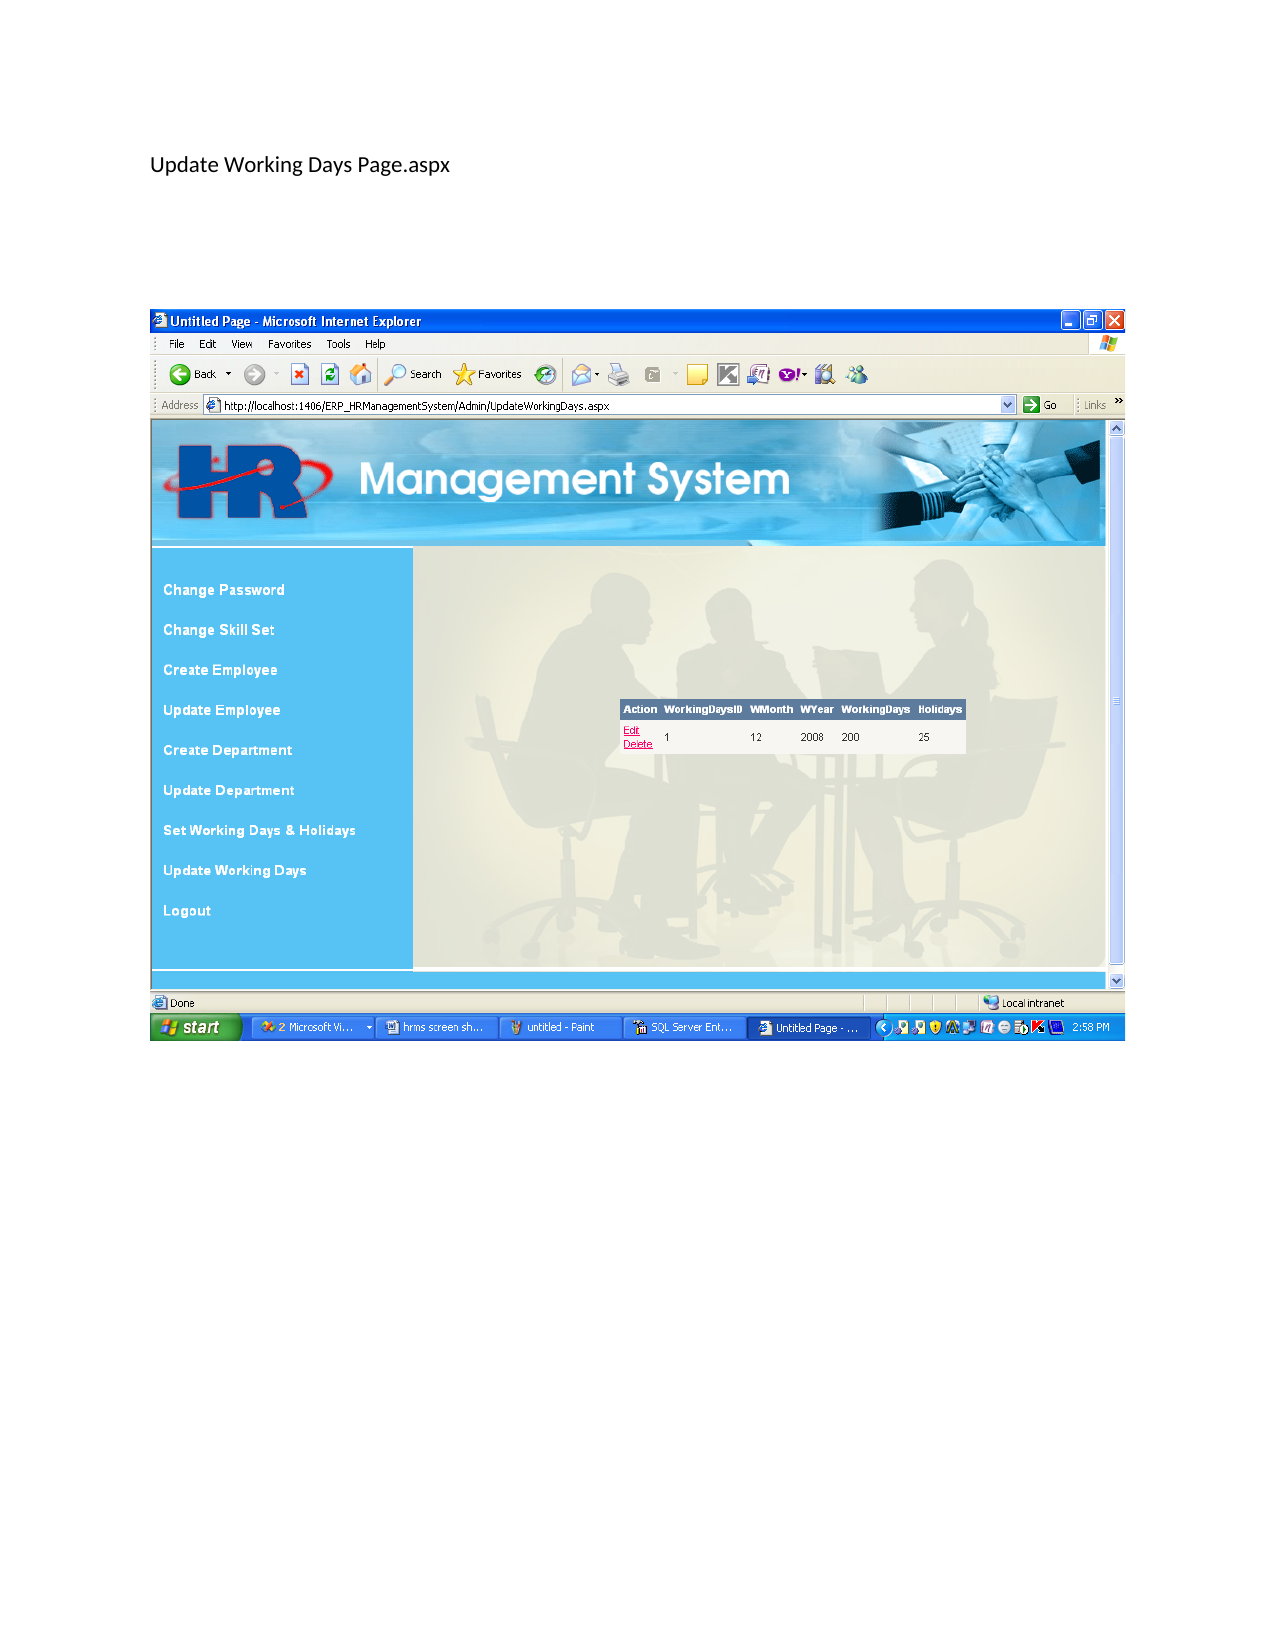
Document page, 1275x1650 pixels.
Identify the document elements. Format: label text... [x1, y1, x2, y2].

picture [150, 309, 1125, 1041]
text Update Working Days Page.aspx [150, 150, 1125, 178]
